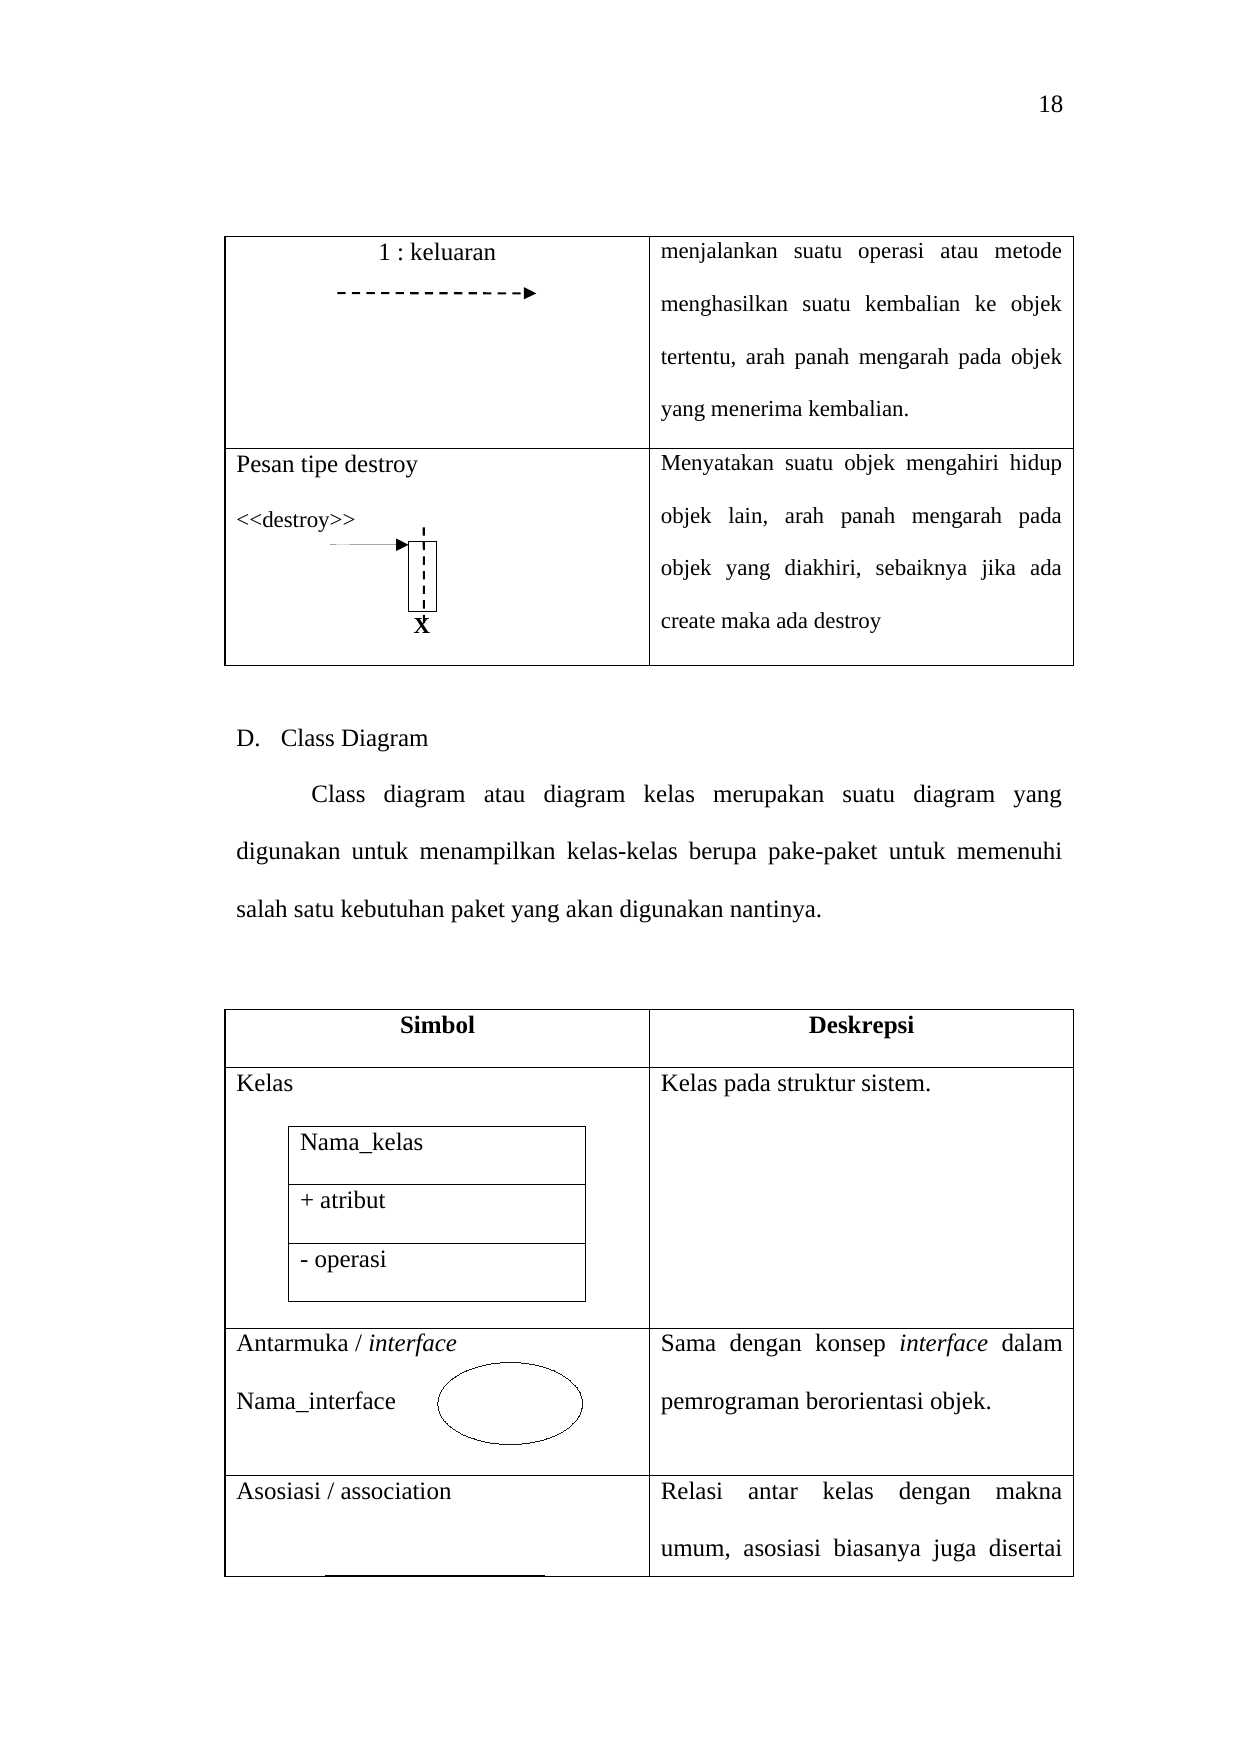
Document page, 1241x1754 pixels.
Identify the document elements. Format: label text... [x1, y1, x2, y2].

table_cell Kelas pada struktur sistem. [650, 1068, 1073, 1327]
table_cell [226, 237, 649, 448]
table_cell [650, 237, 1073, 448]
text Class diagram atau diagram kelas merupakan suatu diagram yang digunakan untuk menampilkan kelas-kelas berupa pake-paket untuk memenuhi salah satu kebutuhan paket yang akan digunakan nantinya. [236, 779, 1063, 922]
table_cell Kelas [226, 1068, 649, 1327]
table_cell Pesan tipe destroy <<destroy>> X [226, 449, 649, 664]
table_cell Sama dengan konsep interface dalam pemrograman berorientasi objek. [650, 1329, 1073, 1475]
table_cell Antarmuka / interface Nama_interface [226, 1329, 649, 1475]
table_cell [650, 1476, 1073, 1576]
table_header Deskrepsi [650, 1010, 1073, 1067]
list Class Diagram [236, 723, 1063, 752]
table_header Simbol [226, 1010, 649, 1067]
table_cell Menyatakan suatu objek mengahiri hidup objek lain, arah panah mengarah pada objek yang diakhiri, sebaiknya jika ada create maka ada destroy [650, 449, 1073, 664]
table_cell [226, 1476, 649, 1576]
